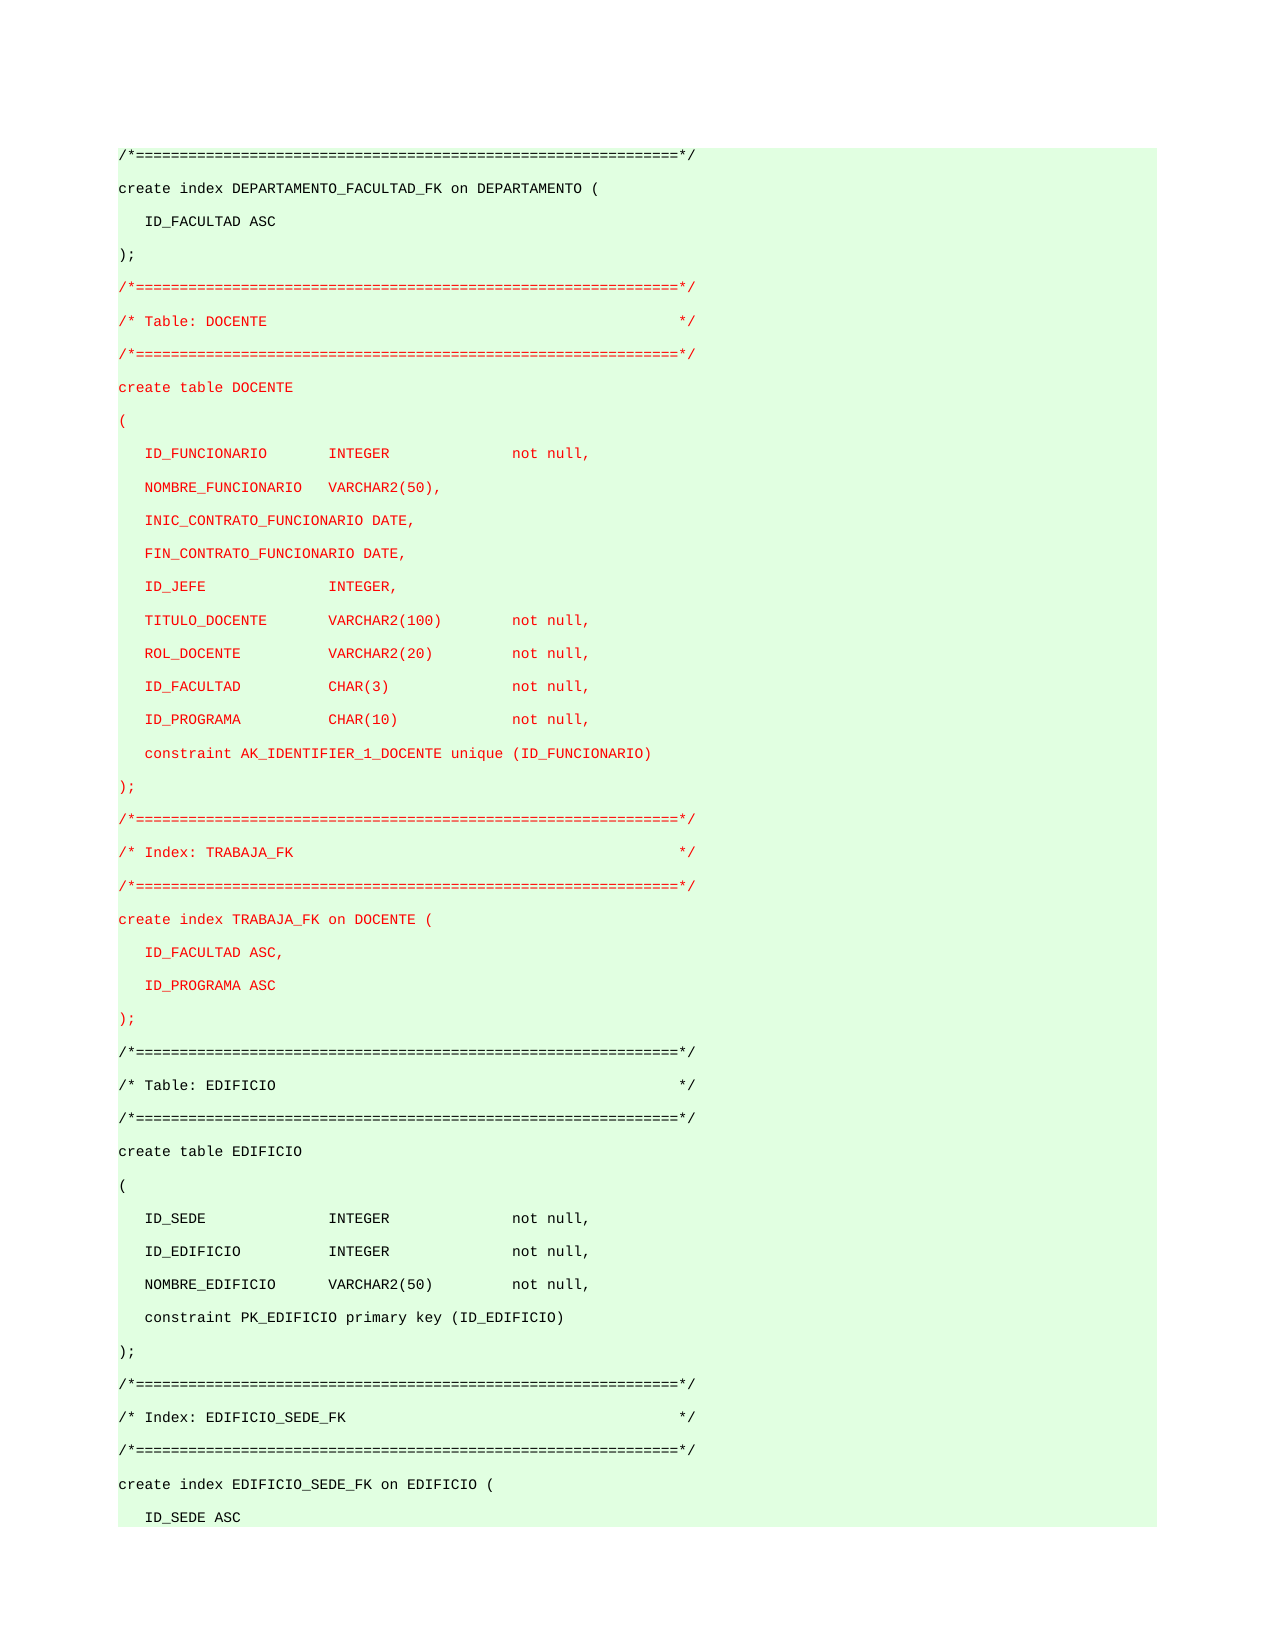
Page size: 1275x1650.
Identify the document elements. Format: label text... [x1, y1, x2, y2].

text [118, 148, 1157, 164]
text /* Index: TRABAJA_FK */ [118, 846, 1157, 862]
text create index EDIFICIO_SEDE_FK on EDIFICIO ( [118, 1477, 1157, 1493]
text constraint AK_IDENTIFIER_1_DOCENTE unique (ID_FUNCIONARIO) [118, 746, 1157, 762]
text TITULO_DOCENTE VARCHAR2(100) not null, [118, 613, 1157, 629]
text create index TRABAJA_FK on DOCENTE ( [118, 912, 1157, 928]
text ID_EDIFICIO INTEGER not null, [118, 1244, 1157, 1261]
text /* Table: DOCENTE */ [118, 314, 1157, 330]
text ID_FUNCIONARIO INTEGER not null, [118, 447, 1157, 463]
text ); [118, 1012, 1157, 1028]
text /*==============================================================*/ [118, 879, 1157, 895]
text create table EDIFICIO [118, 1144, 1157, 1161]
text ID_PROGRAMA ASC [118, 978, 1157, 995]
text ( [118, 413, 1157, 430]
text ID_SEDE INTEGER not null, [118, 1211, 1157, 1228]
text ( [118, 1178, 1157, 1194]
text create index DEPARTAMENTO_FACULTAD_FK on DEPARTAMENTO ( [118, 181, 1157, 197]
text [118, 1444, 1157, 1460]
text ID_FACULTAD ASC [118, 214, 1157, 231]
text NOMBRE_EDIFICIO VARCHAR2(50) not null, [118, 1277, 1157, 1294]
text ID_SEDE ASC [118, 1510, 1157, 1527]
text NOMBRE_FUNCIONARIO VARCHAR2(50), [118, 480, 1157, 497]
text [118, 281, 1157, 297]
text create table DOCENTE [118, 380, 1157, 397]
text ); [118, 779, 1157, 796]
text /*==============================================================*/ [118, 1111, 1157, 1128]
text /* Table: EDIFICIO */ [118, 1078, 1157, 1095]
text ID_JEFE INTEGER, [118, 580, 1157, 596]
text /*==============================================================*/ [118, 812, 1157, 829]
text /* Index: EDIFICIO_SEDE_FK */ [118, 1410, 1157, 1427]
text FIN_CONTRATO_FUNCIONARIO DATE, [118, 546, 1157, 563]
text ); [118, 1344, 1157, 1361]
text /*==============================================================*/ [118, 1045, 1157, 1061]
text ID_FACULTAD ASC, [118, 945, 1157, 962]
text INIC_CONTRATO_FUNCIONARIO DATE, [118, 513, 1157, 530]
text ID_PROGRAMA CHAR(10) not null, [118, 713, 1157, 729]
text constraint PK_EDIFICIO primary key (ID_EDIFICIO) [118, 1311, 1157, 1327]
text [118, 1377, 1157, 1394]
text ); [118, 247, 1157, 264]
text ID_FACULTAD CHAR(3) not null, [118, 679, 1157, 696]
text /*==============================================================*/ [118, 347, 1157, 364]
text ROL_DOCENTE VARCHAR2(20) not null, [118, 646, 1157, 663]
